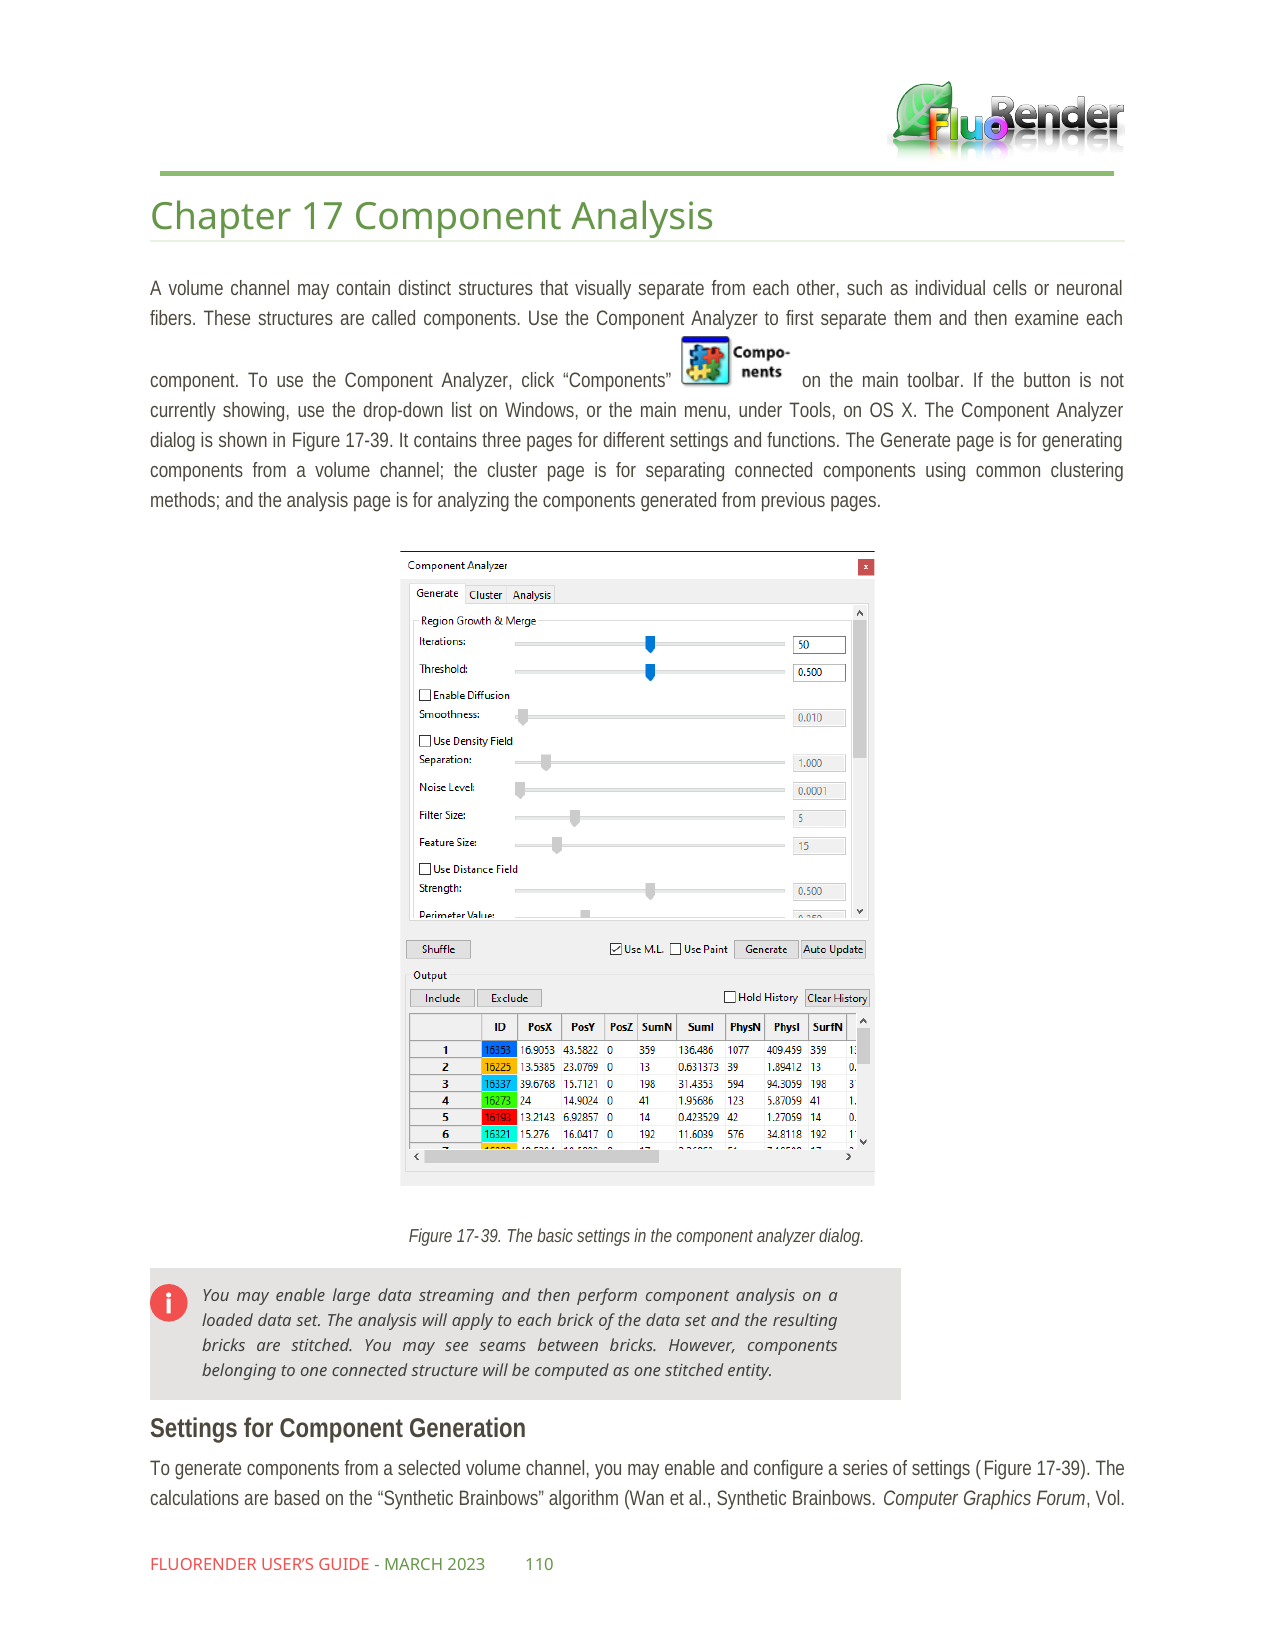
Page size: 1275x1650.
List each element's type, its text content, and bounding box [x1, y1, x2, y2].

picture [400, 551, 875, 1186]
subtitle Component Analysis [150, 189, 1125, 240]
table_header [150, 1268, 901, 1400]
picture [680, 335, 794, 388]
picture [887, 75, 1125, 165]
subtitle Settings for Component Generation [150, 1412, 1125, 1443]
